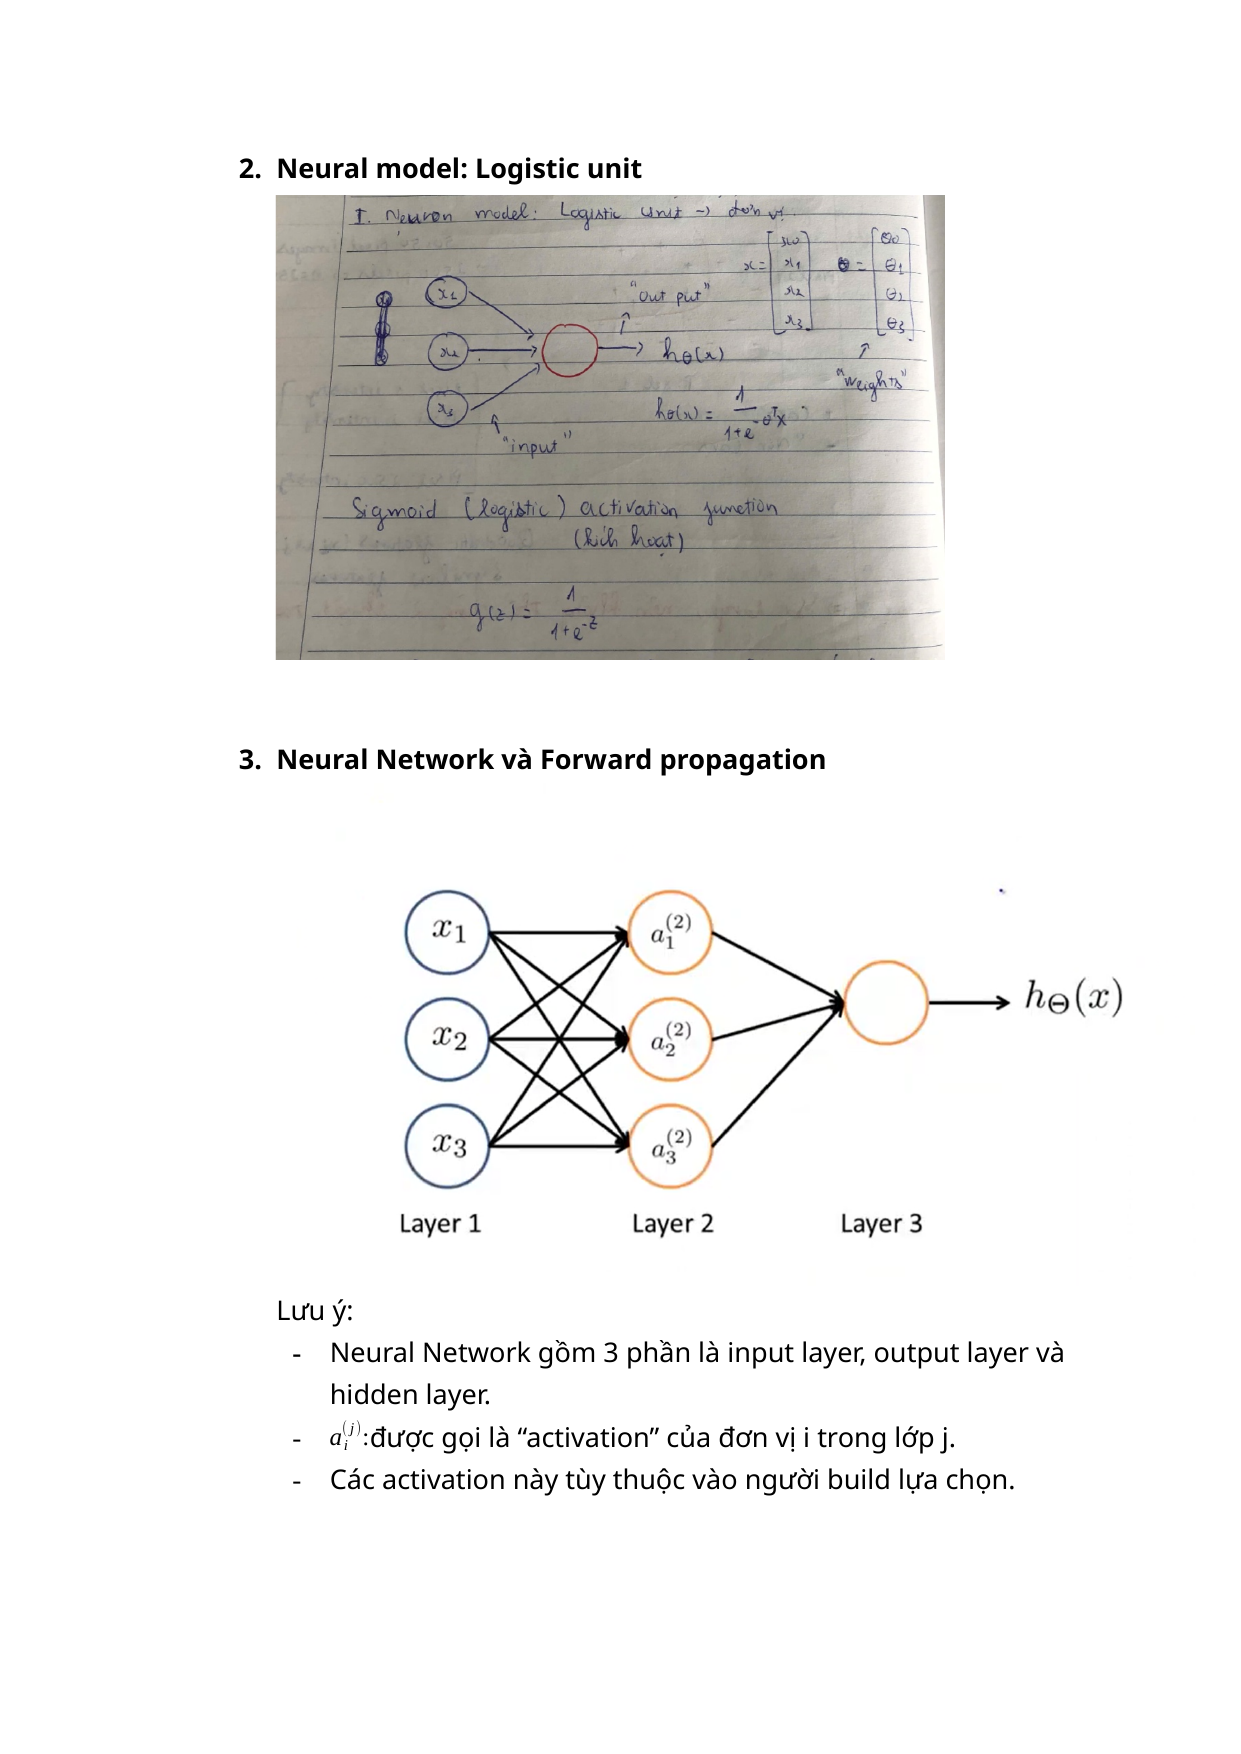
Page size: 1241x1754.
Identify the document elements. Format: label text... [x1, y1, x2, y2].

list được gọi là “activation” của đơn vị i trong lớp j. [292, 1418, 1090, 1455]
list Neural Network gồm 3 phần là input layer, output layer và hidden layer. [292, 1333, 1090, 1413]
list Neural model: Logistic unit [239, 150, 1090, 187]
picture [276, 195, 945, 660]
picture [276, 783, 1217, 1286]
list Các activation này tùy thuộc vào người build lựa chọn. [292, 1461, 1090, 1497]
